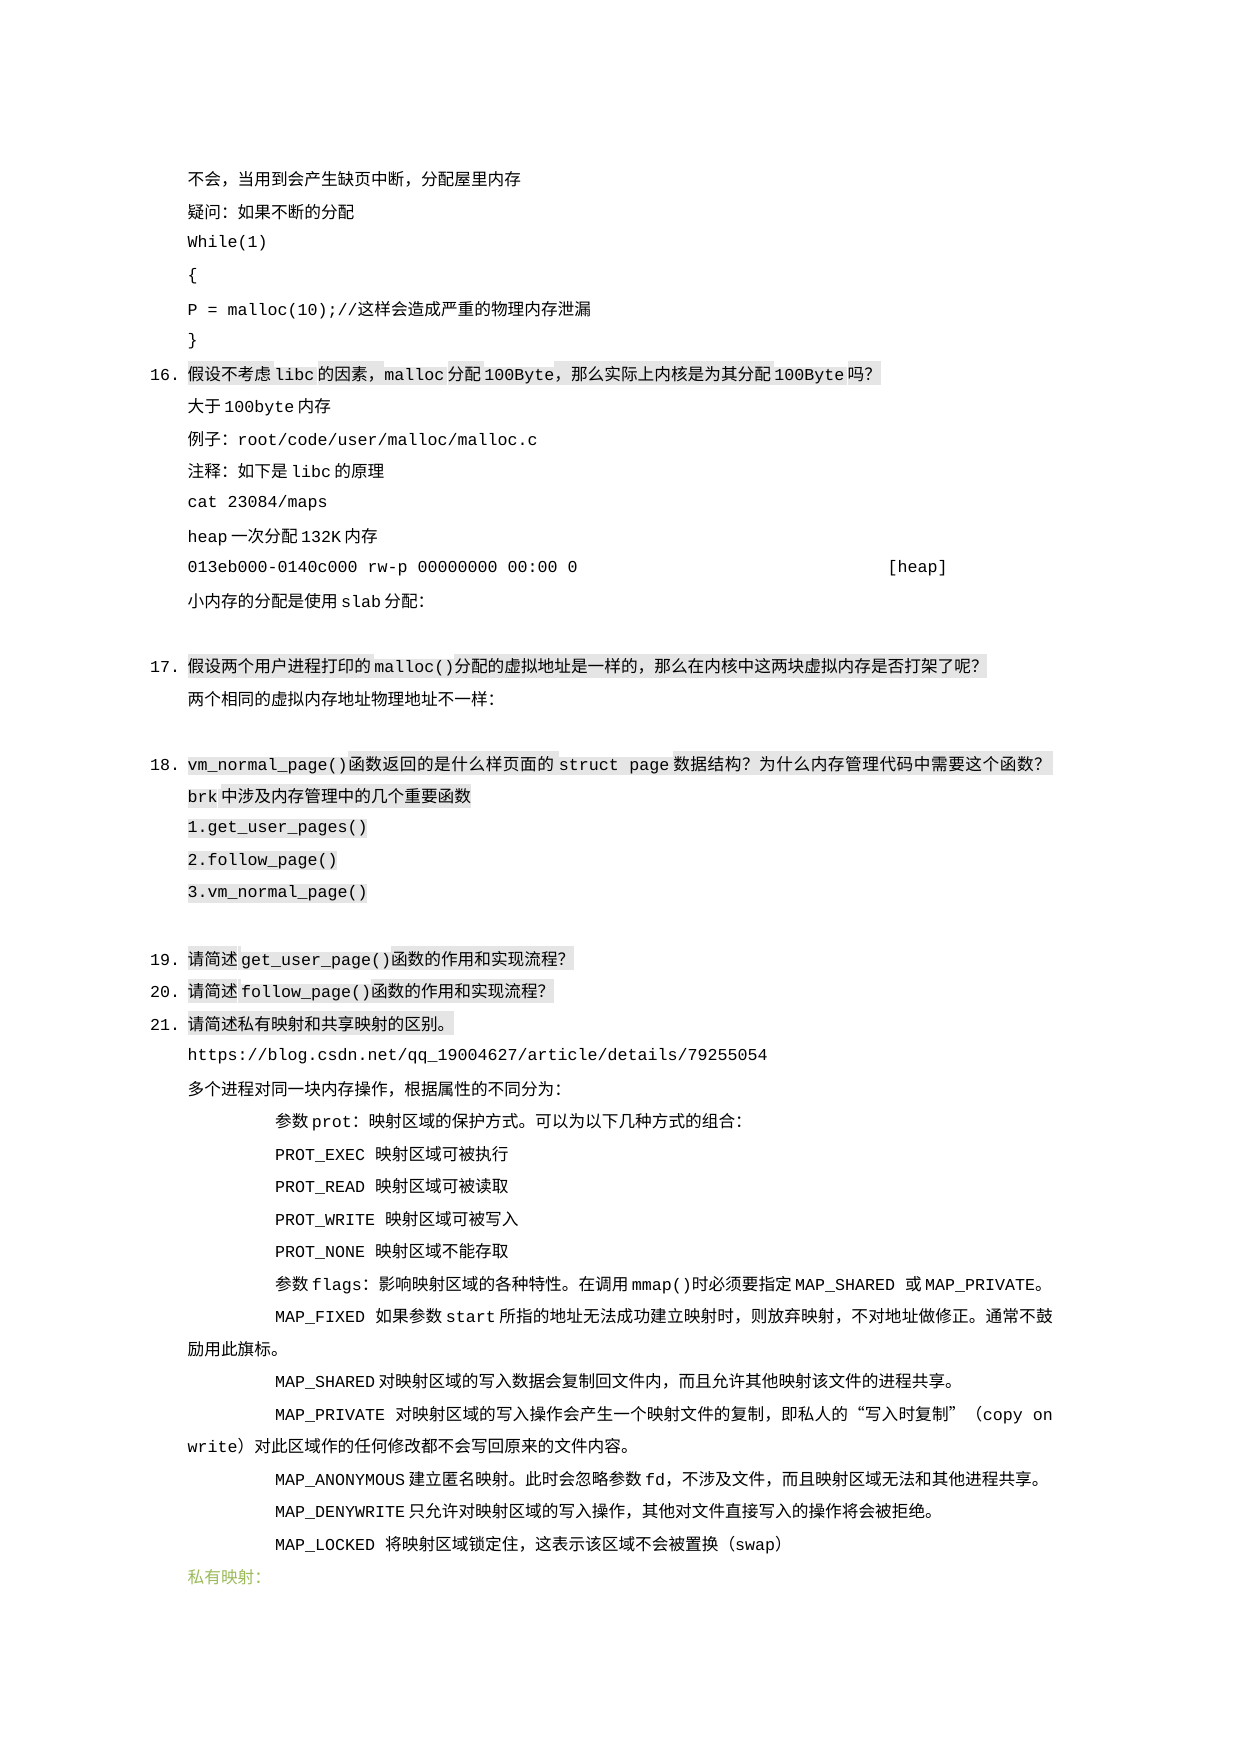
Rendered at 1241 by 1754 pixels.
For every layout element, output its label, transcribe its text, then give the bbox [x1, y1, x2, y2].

text 参数prot：映射区域的保护方式。可以为以下几种方式的组合： [187, 1104, 1053, 1137]
text PROT_WRITE 映射区域可被写入 [187, 1202, 1053, 1234]
text 3.vm_normal_page() [187, 877, 1053, 909]
list vm_normal_page()函数返回的是什么样页面的struct page数据结构？为什么内存管理代码中需要这个函数？brk中涉及内存管理中的几个重要函数 [150, 747, 1053, 812]
list 请简述私有映射和共享映射的区别。 [150, 1007, 1053, 1039]
text https://blog.csdn.net/qq_19004627/article/details/79255054 [187, 1039, 1053, 1072]
text MAP_PRIVATE 对映射区域的写入操作会产生一个映射文件的复制，即私人的“写入时复制”（copy on write）对此区域作的任何修改都不会写回原来的文件内容。 [187, 1397, 1053, 1462]
text 疑问：如果不断的分配 [187, 194, 1053, 227]
text 大于100byte内存 [187, 389, 1053, 422]
text 013eb000-0140c000 rw-p 00000000 00:00 0 [heap] [187, 552, 1053, 584]
text MAP_DENYWRITE只允许对映射区域的写入操作，其他对文件直接写入的操作将会被拒绝。 [187, 1494, 1053, 1527]
list 假设不考虑libc的因素，malloc分配100Byte，那么实际上内核是为其分配100Byte吗？ [150, 357, 1053, 389]
text MAP_FIXED 如果参数start所指的地址无法成功建立映射时，则放弃映射，不对地址做修正。通常不鼓励用此旗标。 [187, 1299, 1053, 1364]
text cat 23084/maps [187, 487, 1053, 519]
text 注释：如下是libc的原理 [187, 454, 1053, 487]
text MAP_ANONYMOUS建立匿名映射。此时会忽略参数fd，不涉及文件，而且映射区域无法和其他进程共享。 [187, 1462, 1053, 1494]
list 请简述follow_page()函数的作用和实现流程？ [150, 974, 1053, 1007]
text 两个相同的虚拟内存地址物理地址不一样： [187, 682, 1053, 714]
text 2.follow_page() [187, 844, 1053, 877]
text P = malloc(10);//这样会造成严重的物理内存泄漏 [187, 292, 1053, 324]
text PROT_EXEC 映射区域可被执行 [187, 1137, 1053, 1169]
text 不会，当用到会产生缺页中断，分配屋里内存 [187, 162, 1053, 194]
text } [187, 324, 1053, 357]
list 请简述get_user_page()函数的作用和实现流程？ [150, 942, 1053, 974]
text 参数flags：影响映射区域的各种特性。在调用mmap()时必须要指定MAP_SHARED 或MAP_PRIVATE。 [187, 1267, 1053, 1299]
text MAP_SHARED对映射区域的写入数据会复制回文件内，而且允许其他映射该文件的进程共享。 [187, 1364, 1053, 1397]
text MAP_LOCKED 将映射区域锁定住，这表示该区域不会被置换（swap） [187, 1527, 1053, 1559]
text PROT_READ 映射区域可被读取 [187, 1169, 1053, 1202]
text 例子：root/code/user/malloc/malloc.c [187, 422, 1053, 454]
text 多个进程对同一块内存操作，根据属性的不同分为： [187, 1072, 1053, 1104]
text 1.get_user_pages() [187, 812, 1053, 844]
text 私有映射： [187, 1559, 1053, 1592]
text While(1) [187, 227, 1053, 259]
list 假设两个用户进程打印的malloc()分配的虚拟地址是一样的，那么在内核中这两块虚拟内存是否打架了呢？ [150, 649, 1053, 682]
text 小内存的分配是使用slab分配： [187, 584, 1053, 617]
text PROT_NONE 映射区域不能存取 [187, 1234, 1053, 1267]
text { [187, 259, 1053, 292]
text heap一次分配132K内存 [187, 519, 1053, 552]
